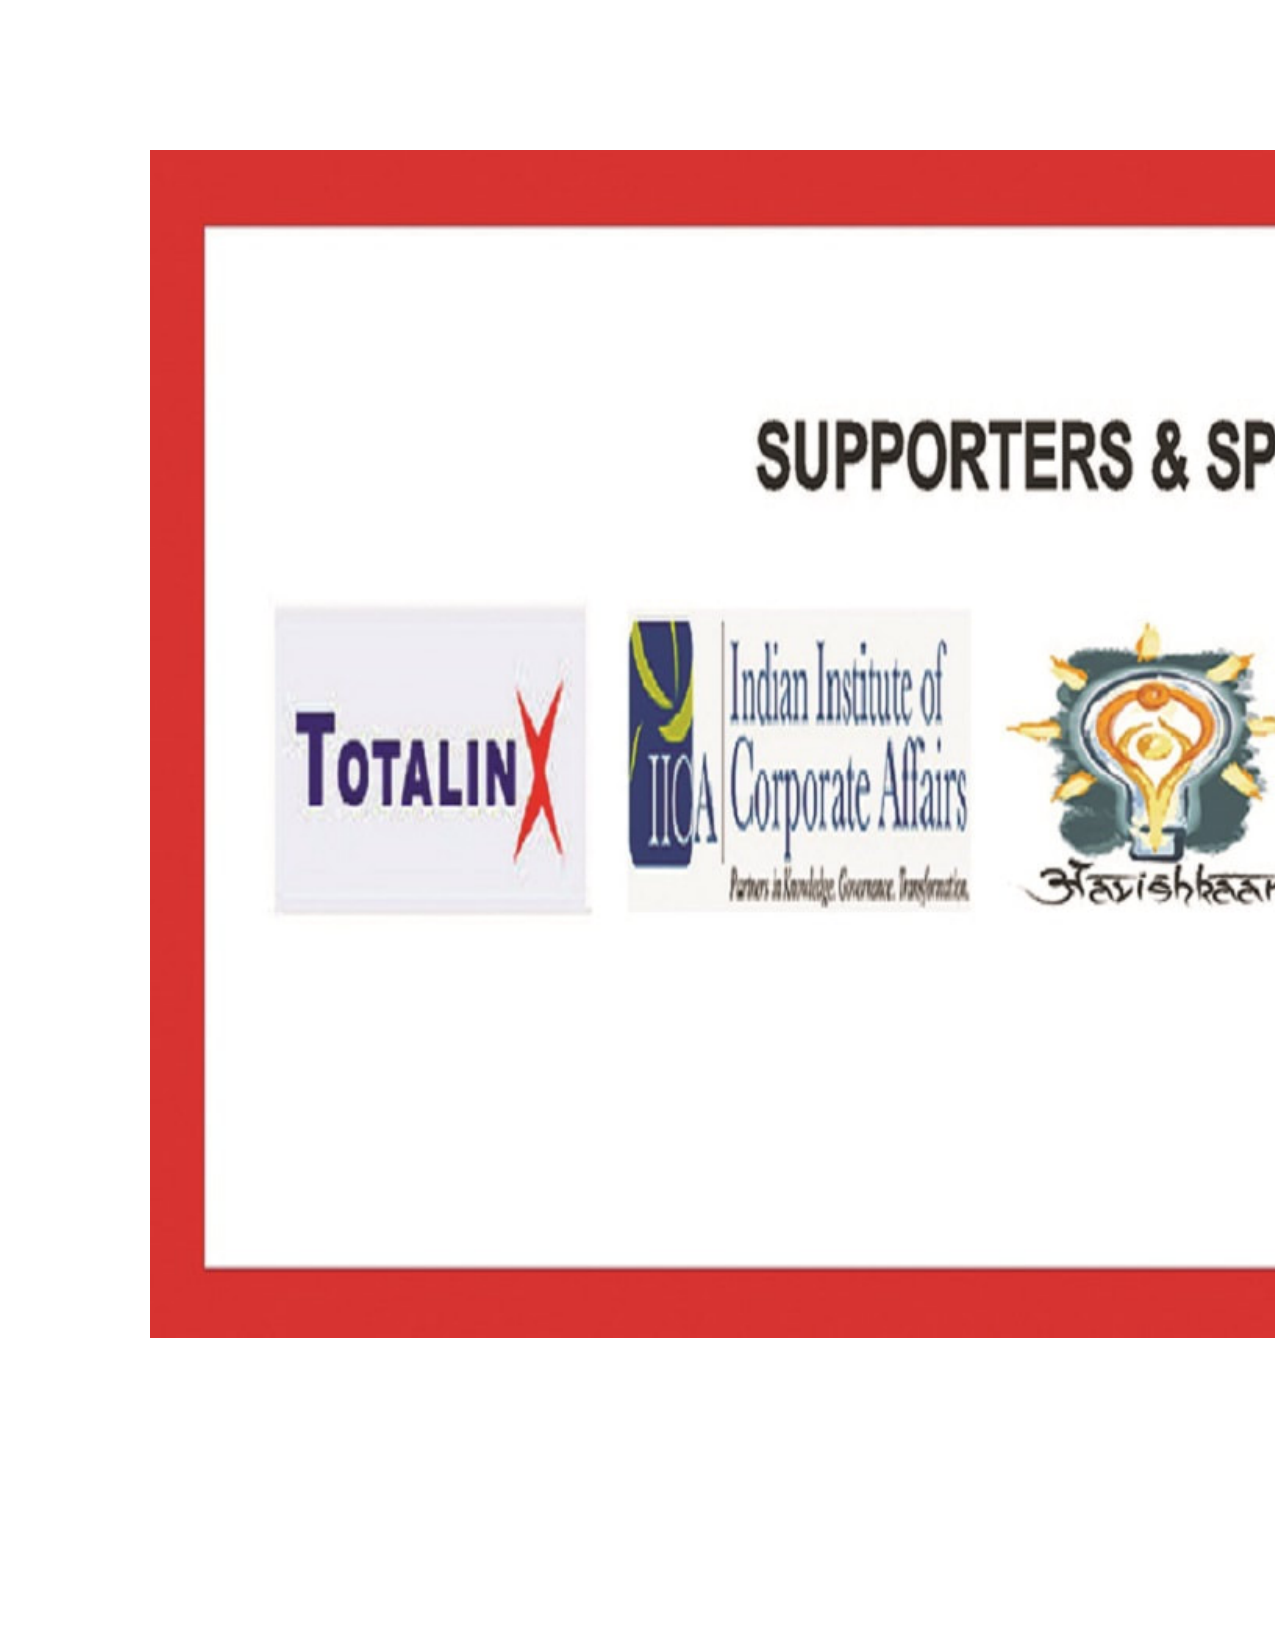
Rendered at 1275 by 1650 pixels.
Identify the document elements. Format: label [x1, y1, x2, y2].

picture [150, 150, 1275, 1338]
